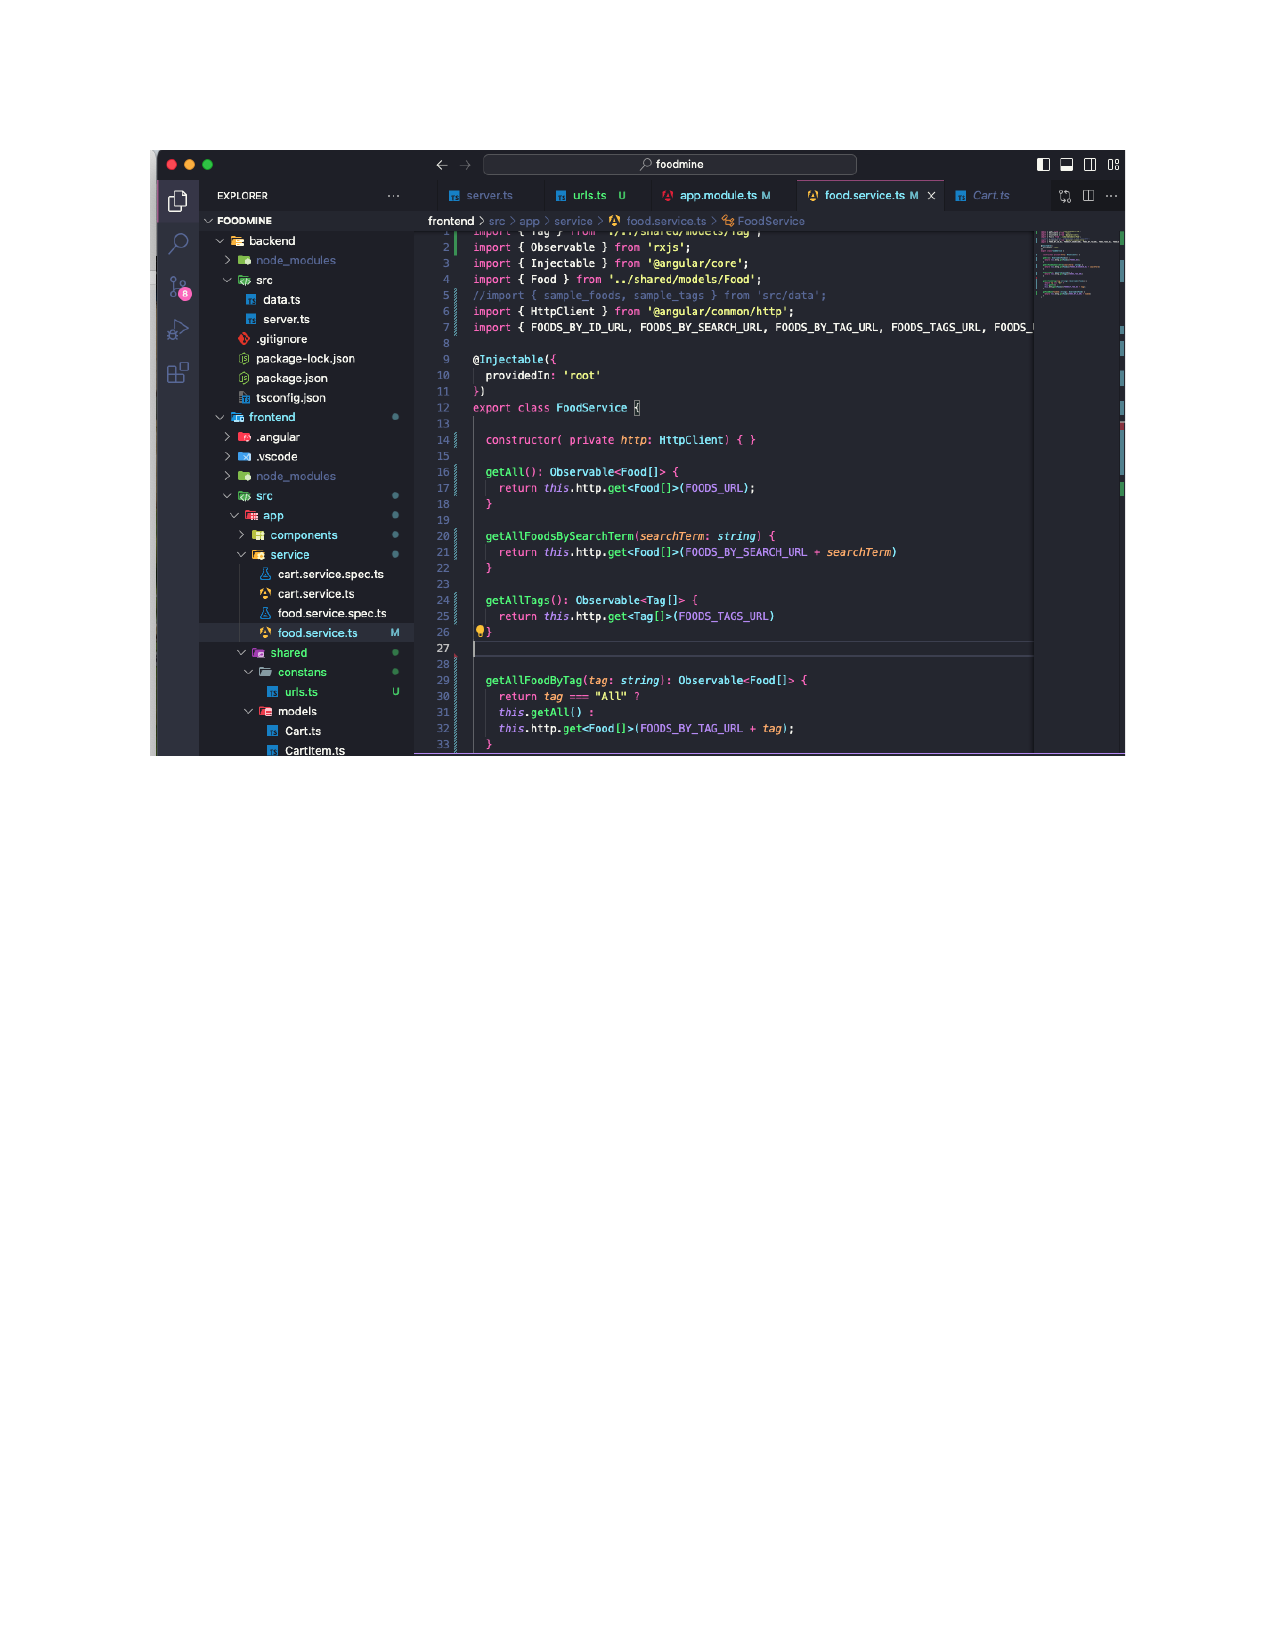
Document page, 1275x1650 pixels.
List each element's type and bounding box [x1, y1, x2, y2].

picture [150, 150, 1125, 756]
